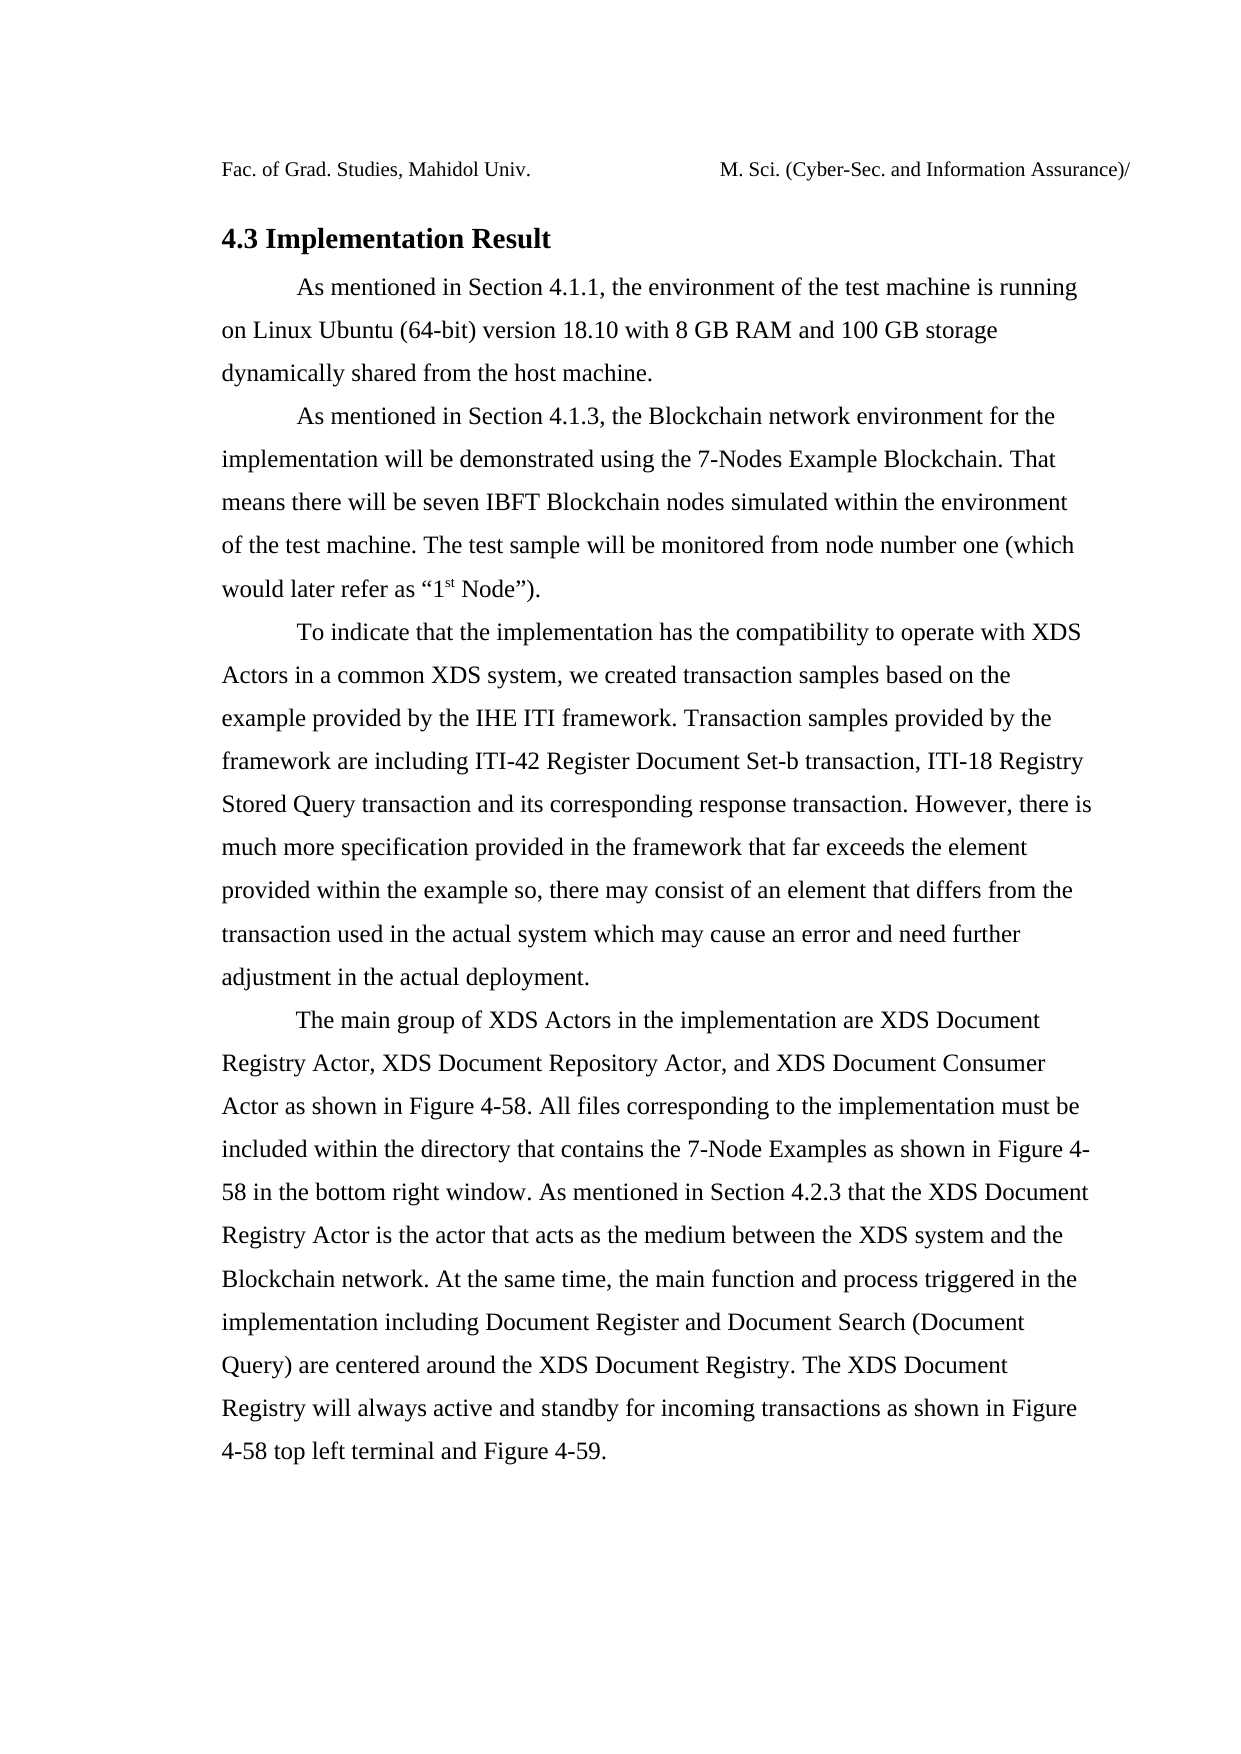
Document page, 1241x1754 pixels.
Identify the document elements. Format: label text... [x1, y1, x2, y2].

subtitle 4.3 Implementation Result [221, 221, 1092, 255]
text As mentioned in Section 4.1.3, the Blockchain network environment for the implementation will be demonstrated using the 7-Nodes Example Blockchain. That means there will be seven IBFT Blockchain nodes simulated within the environment of the test machine. The test sample will be monitored from node number one (which would later refer as “1st Node”). [221, 401, 1092, 602]
text As mentioned in Section 4.1.1, the environment of the test machine is running on Linux Ubuntu (64-bit) version 18.10 with 8 GB RAM and 100 GB storage dynamically shared from the host machine. [221, 272, 1092, 387]
text To indicate that the implementation has the compatibility to operate with XDS Actors in a common XDS system, we created transaction samples based on the example provided by the IHE ITI framework. Transaction samples provided by the framework are including ITI-42 Register Document Set-b transaction, ITI-18 Registry Stored Query transaction and its corresponding response transaction. However, there is much more specification provided in the framework that far exceeds the element provided within the example so, there may consist of an element that differs from the transaction used in the actual system which may cause an error and need further adjustment in the actual deployment. [221, 617, 1092, 991]
